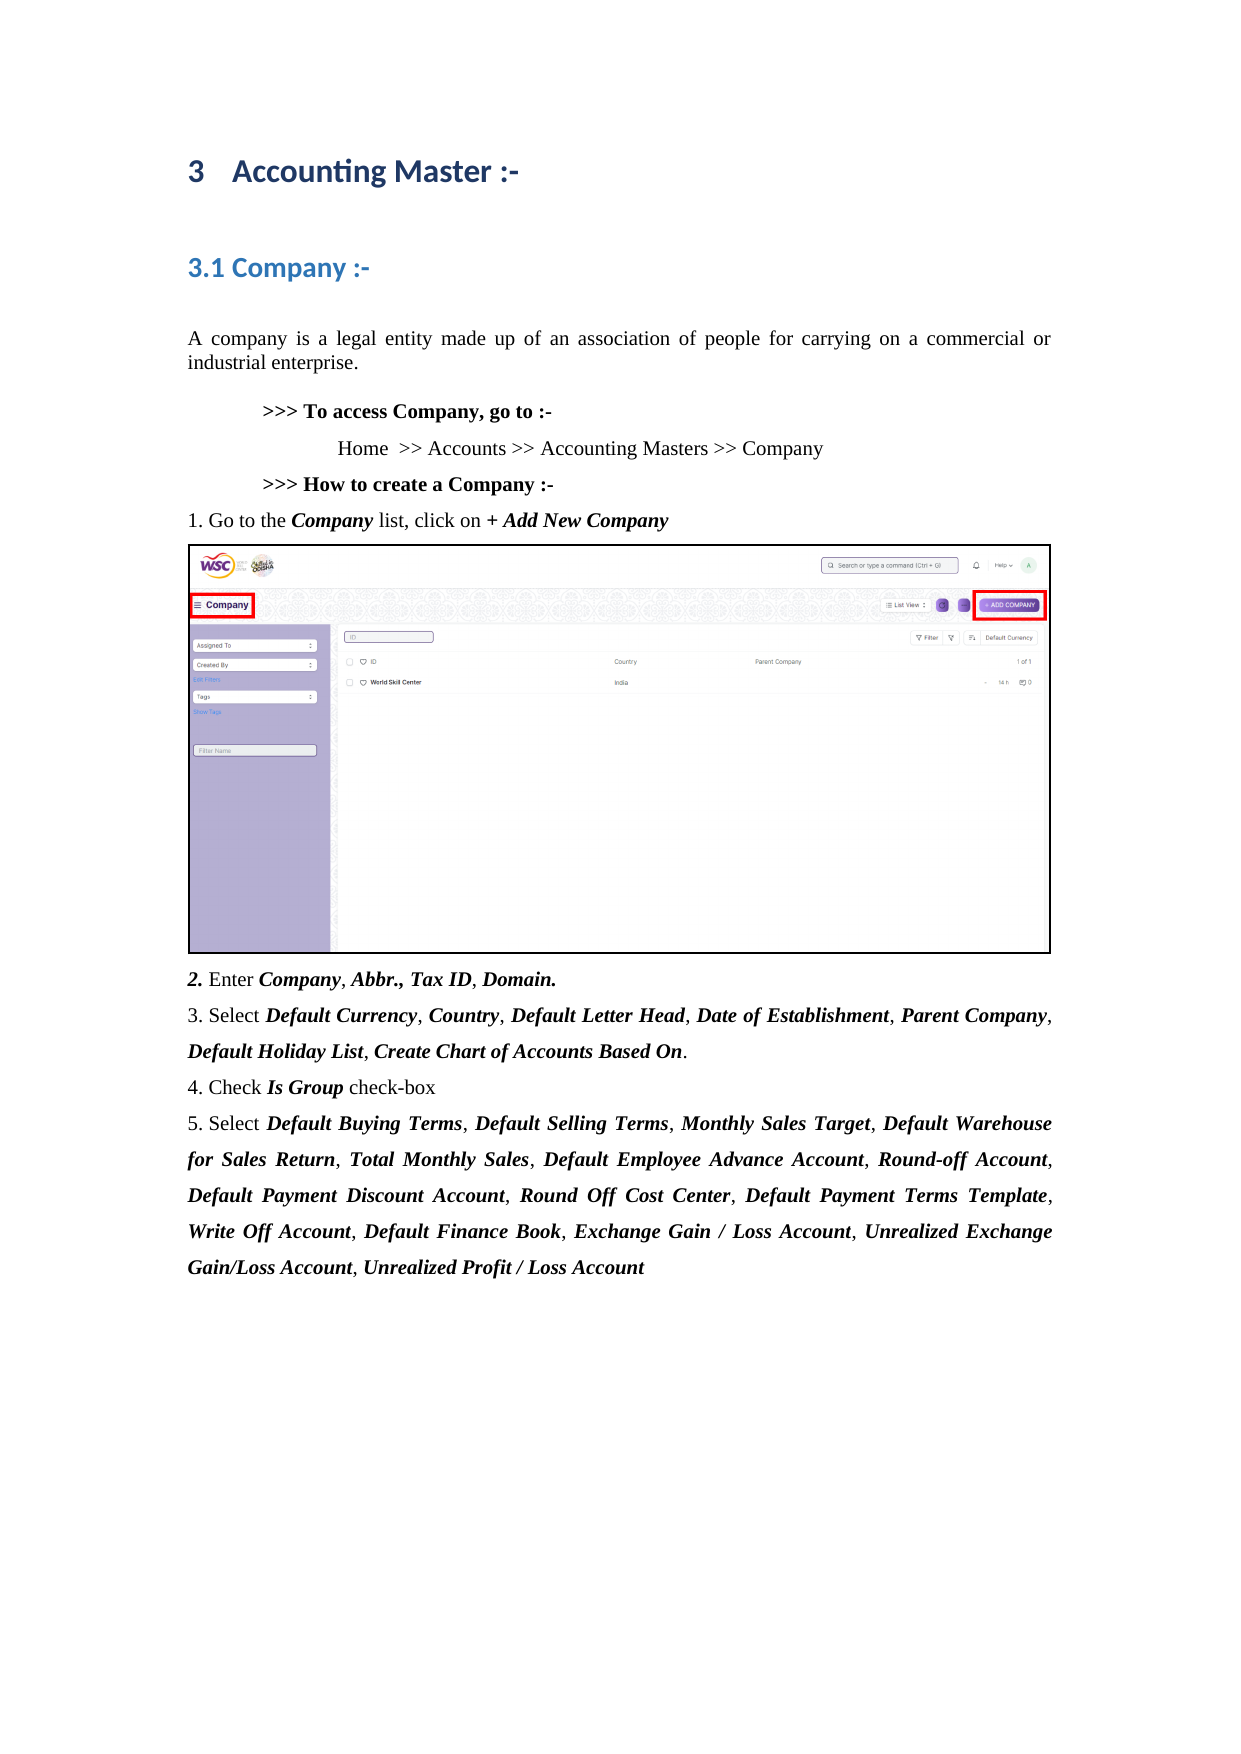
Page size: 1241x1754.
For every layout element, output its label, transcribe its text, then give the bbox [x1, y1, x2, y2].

list Select Default Buying Terms, Default Selling Terms, Monthly Sales Target, Default Warehouse for Sales Return, Total Monthly Sales, Default Employee Advance Account, Round-off Account, Default Payment Discount Account, Round Off Cost Center, Default Payment Terms Template, Write Off Account, Default Finance Book, Exchange Gain / Loss Account, Unrealized Exchange Gain/Loss Account, Unrealized Profit / Loss Account [187, 1111, 1053, 1201]
text >>> How to create a Company :- [187, 471, 1053, 496]
list Select Default Currency, Country, Default Letter Head, Date of Establishment, Parent Company, Default Holiday List, Create Chart of Accounts Based On. [187, 1003, 1053, 1063]
subtitle Company :- [187, 249, 1053, 284]
text >>> To access Company, go to :- [187, 399, 1053, 423]
list Select Default Buying Terms, Default Selling Terms, Monthly Sales Target, Default Warehouse for Sales Return, Total Monthly Sales, Default Employee Advance Account, Round-off Account, Default Payment Discount Account, Round Off Cost Center, Default Payment Terms Template, Write Off Account, Default Finance Book, Exchange Gain / Loss Account, Unrealized Exchange Gain/Loss Account, Unrealized Profit / Loss Account [187, 1202, 1053, 1279]
list Go to the Company list, click on + Add New Company [187, 507, 1053, 532]
list Enter Company, Abbr., Tax ID, Domain. [187, 967, 1053, 991]
subtitle Accounting Master :- [187, 150, 1053, 191]
list A company is a legal entity made up of an association of people for carrying on a commercial or industrial enterprise. [187, 326, 1053, 374]
text Home >> Accounts >> Accounting Masters >> Company [262, 435, 1053, 459]
list Check Is Group check-box [187, 1075, 1053, 1099]
picture [190, 546, 1049, 952]
